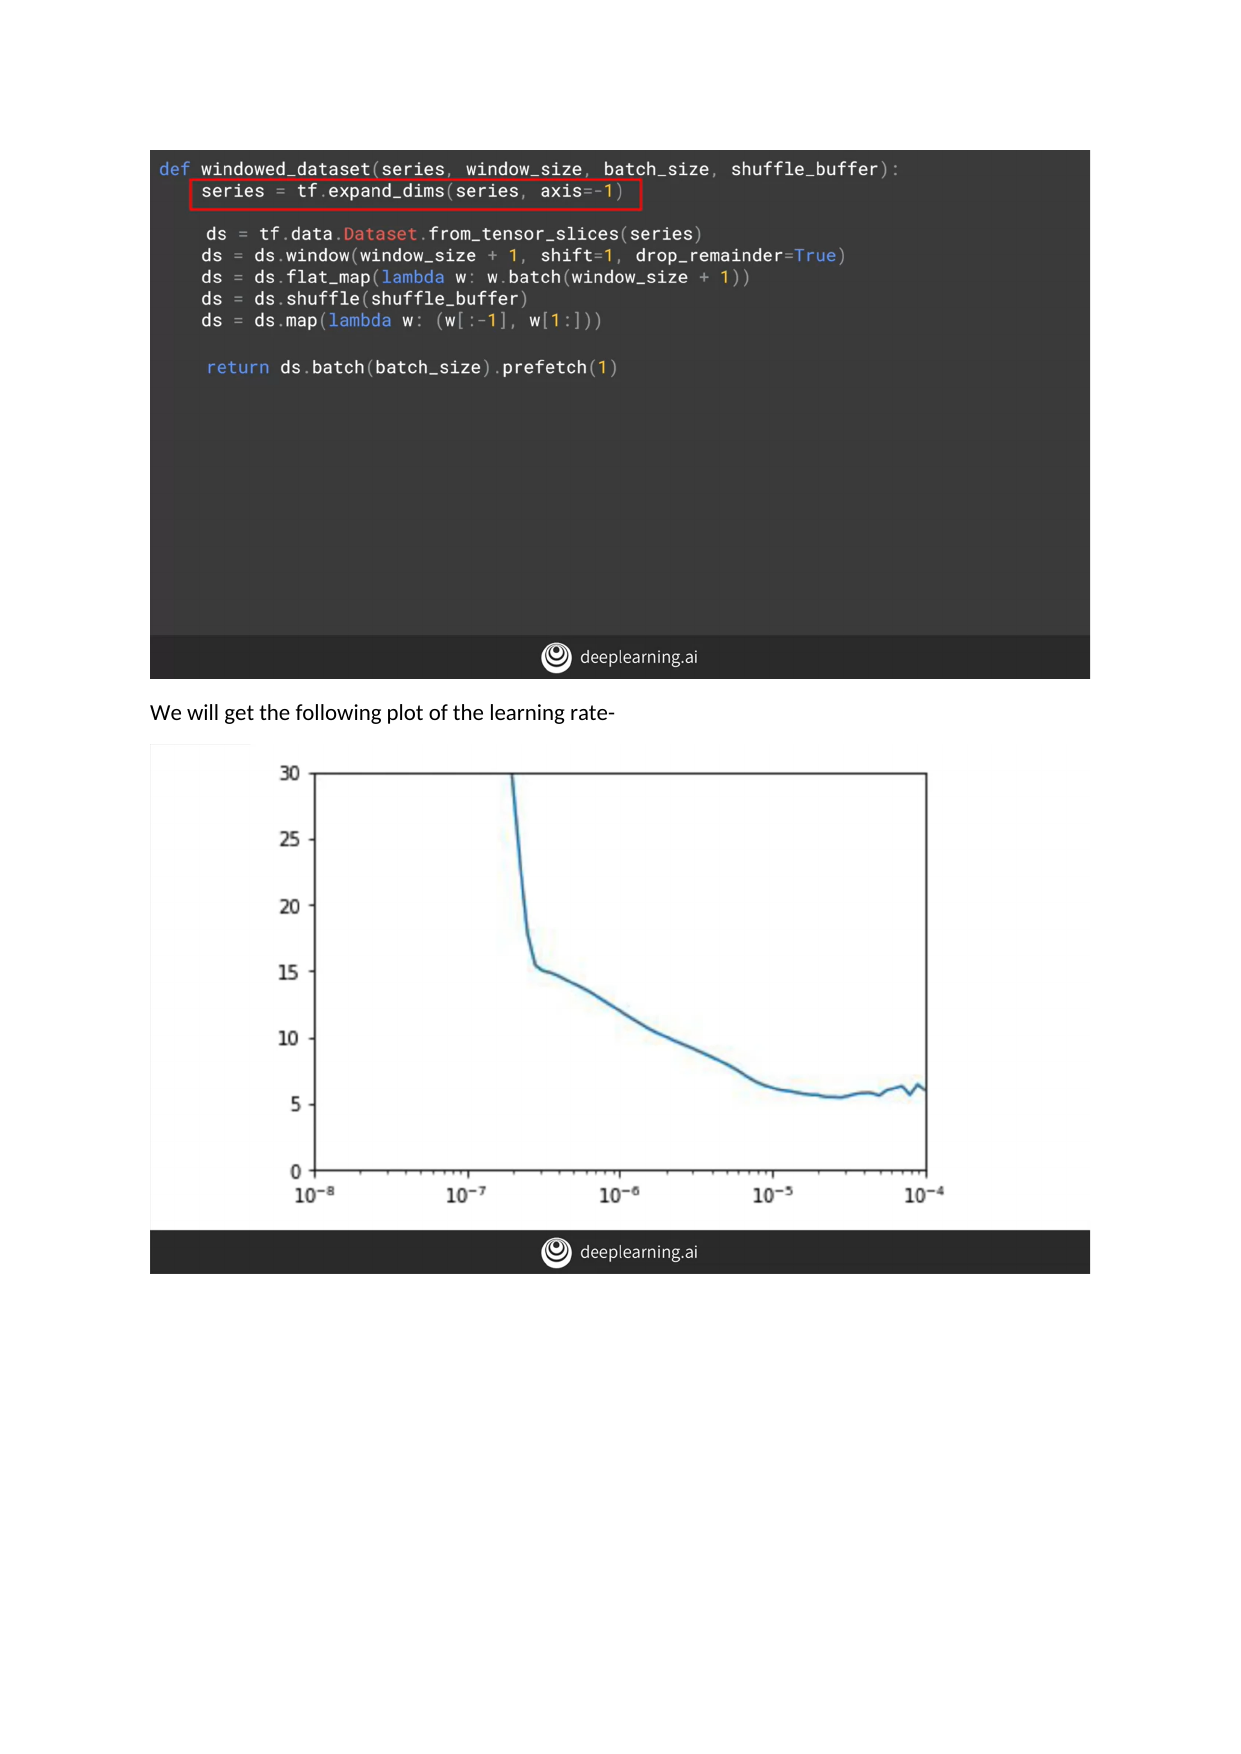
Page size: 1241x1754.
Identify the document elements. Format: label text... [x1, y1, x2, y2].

text We will get the following plot of the learning rate- [150, 698, 1090, 726]
picture [150, 744, 1091, 1274]
picture [150, 150, 1091, 679]
